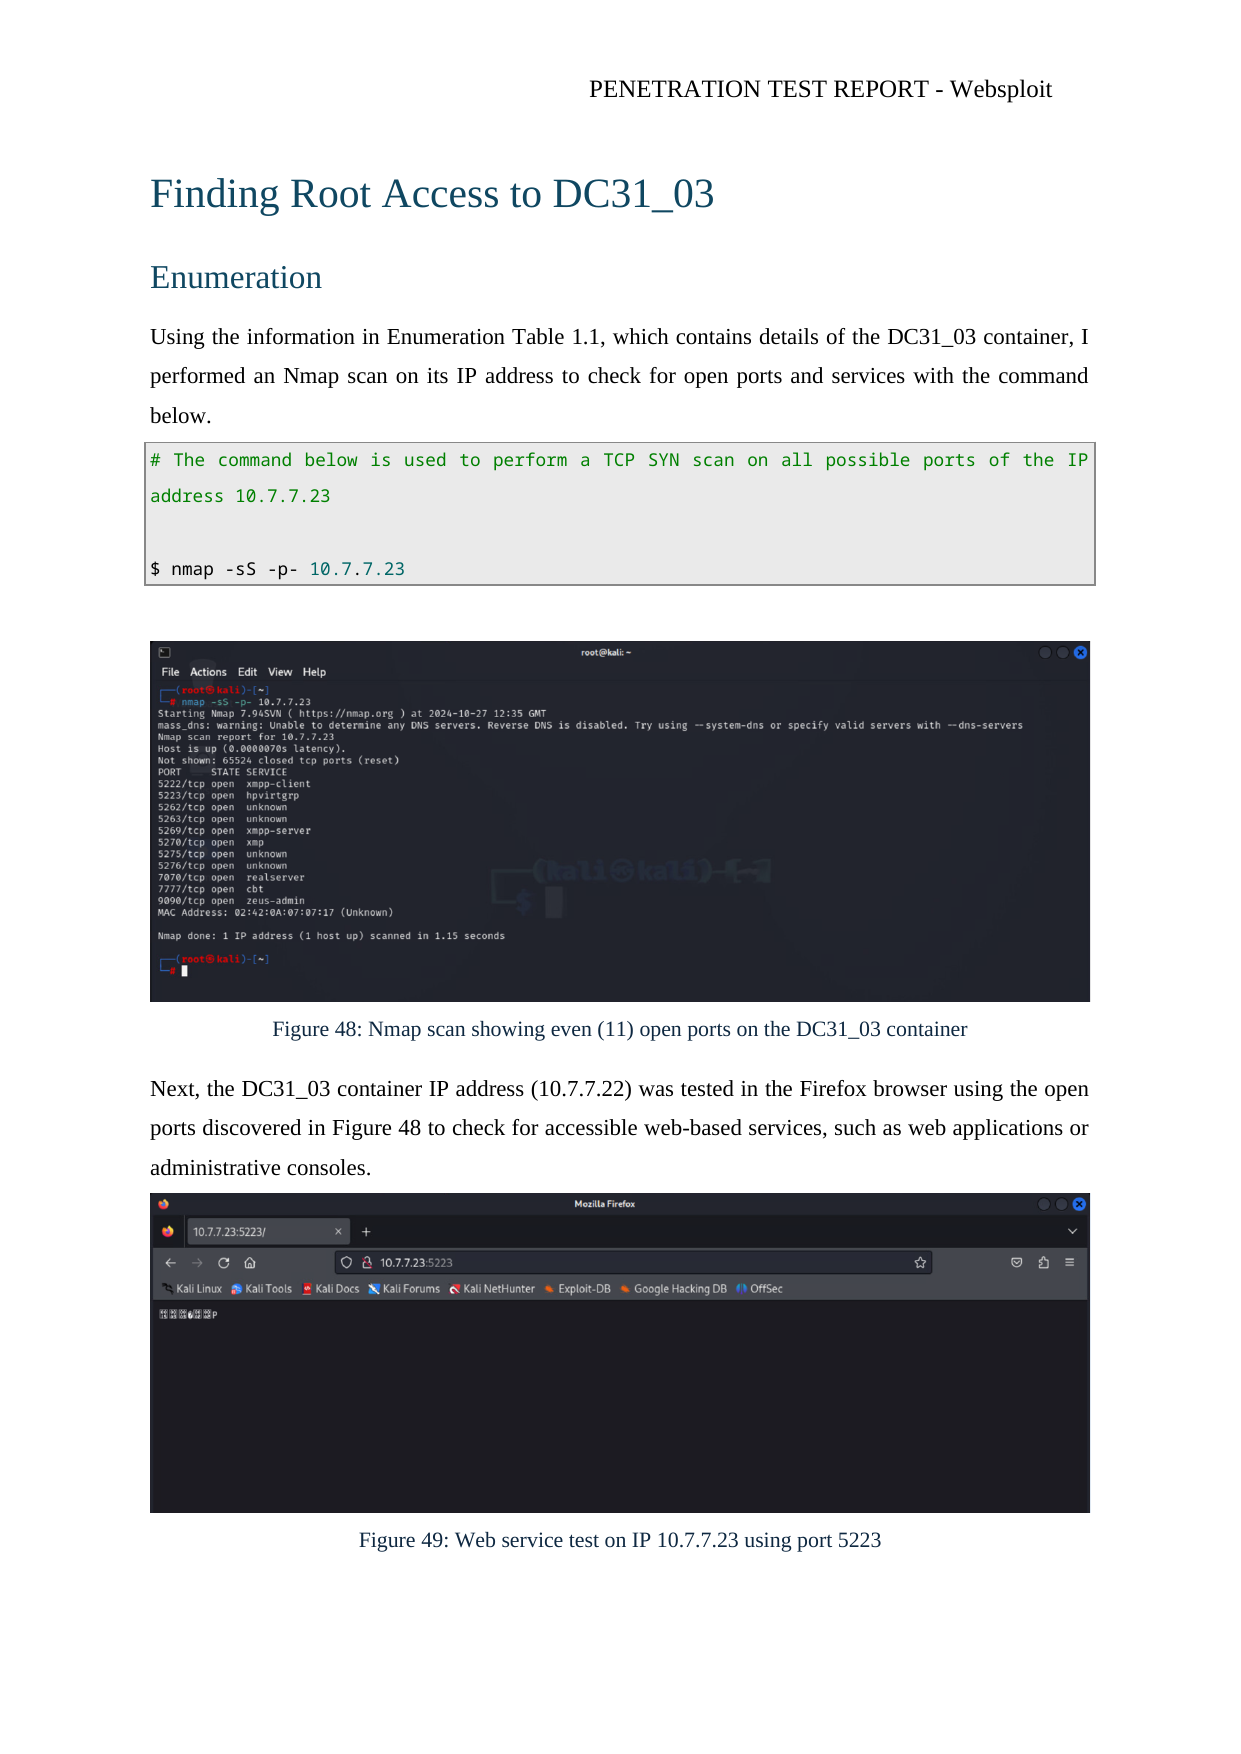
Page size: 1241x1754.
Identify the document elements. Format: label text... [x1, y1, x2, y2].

text Next, the DC31_03 container IP address (10.7.7.22) was tested in the Firefox browser using the open ports discovered in Figure 48 to check for accessible web-based services, such as web applications or administrative consoles. [150, 1075, 1090, 1180]
picture [150, 1193, 1091, 1513]
text $ nmap -sS -p- 10.7.7.23 [146, 550, 1094, 584]
picture [150, 641, 1091, 1002]
text Using the information in Enumeration Table 1.1, which contains details of the DC31_03 container, I performed an Nmap scan on its IP address to check for open ports and services with the command below. [150, 323, 1090, 428]
subtitle Finding Root Access to DC31_03 [150, 169, 1090, 217]
subtitle Enumeration [150, 257, 1090, 296]
text # The command below is used to perform a TCP SYN scan on all possible ports of the IP address 10.7.7.23 [146, 443, 1094, 508]
